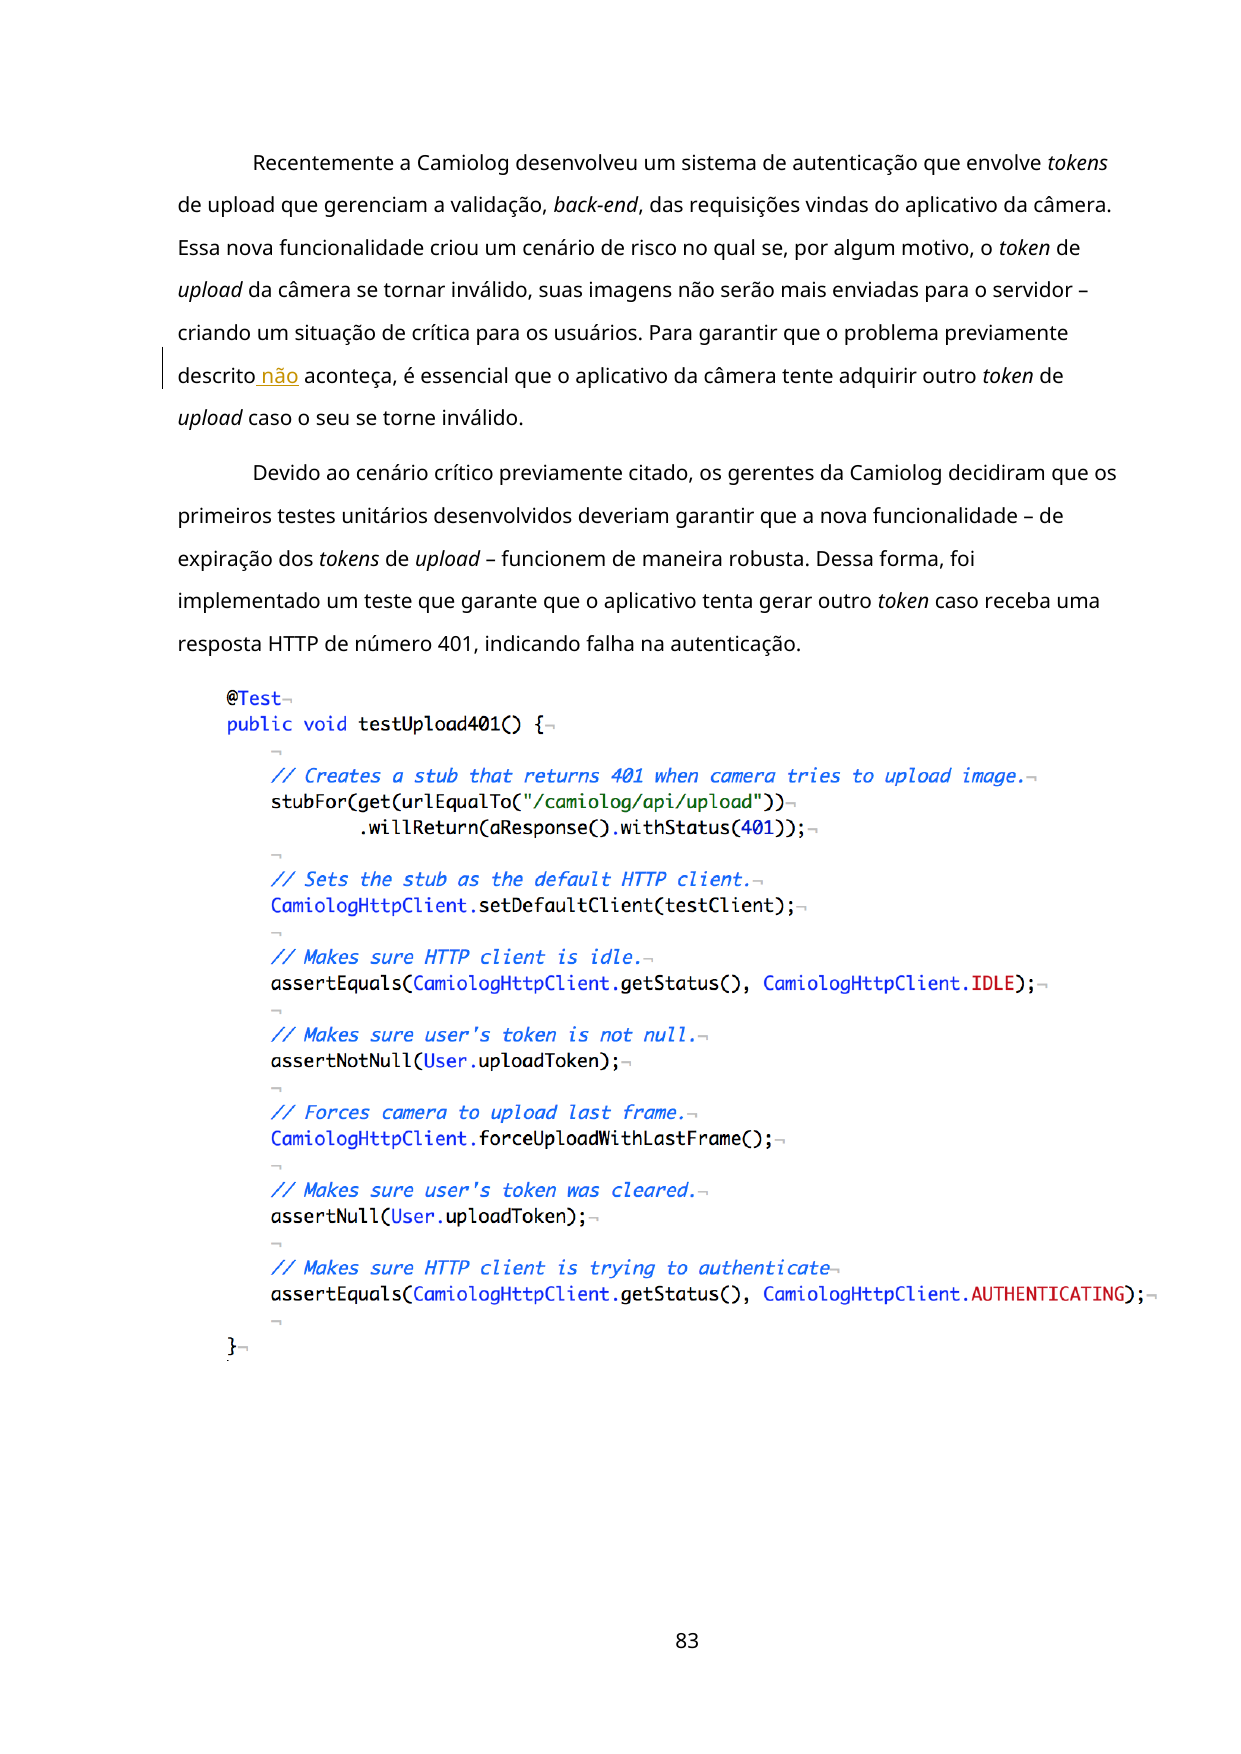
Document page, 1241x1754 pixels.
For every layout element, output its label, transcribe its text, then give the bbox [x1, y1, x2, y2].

text Devido ao cenário crítico previamente citado, os gerentes da Camiolog decidiram que os primeiros testes unitários desenvolvidos deveriam garantir que a nova funcionalidade – de expiração dos tokens de upload – funcionem de maneira robusta. Dessa forma, foi implementado um teste que garante que o aplicativo tenta gerar outro token caso receba uma resposta HTTP de número 401, indicando falha na autenticação. [177, 458, 1122, 657]
picture [222, 683, 1166, 1361]
text Recentemente a Camiolog desenvolveu um sistema de autenticação que envolve tokens de upload que gerenciam a validação, back-end, das requisições vindas do aplicativo da câmera. Essa nova funcionalidade criou um cenário de risco no qual se, por algum motivo, o token de upload da câmera se tornar inválido, suas imagens não serão mais enviadas para o servidor – criando um situação de crítica para os usuários. Para garantir que o problema previamente descrito aconteça, é essencial que o aplicativo da câmera tente adquirir outro token de upload caso o seu se torne inválido. [177, 148, 1122, 432]
